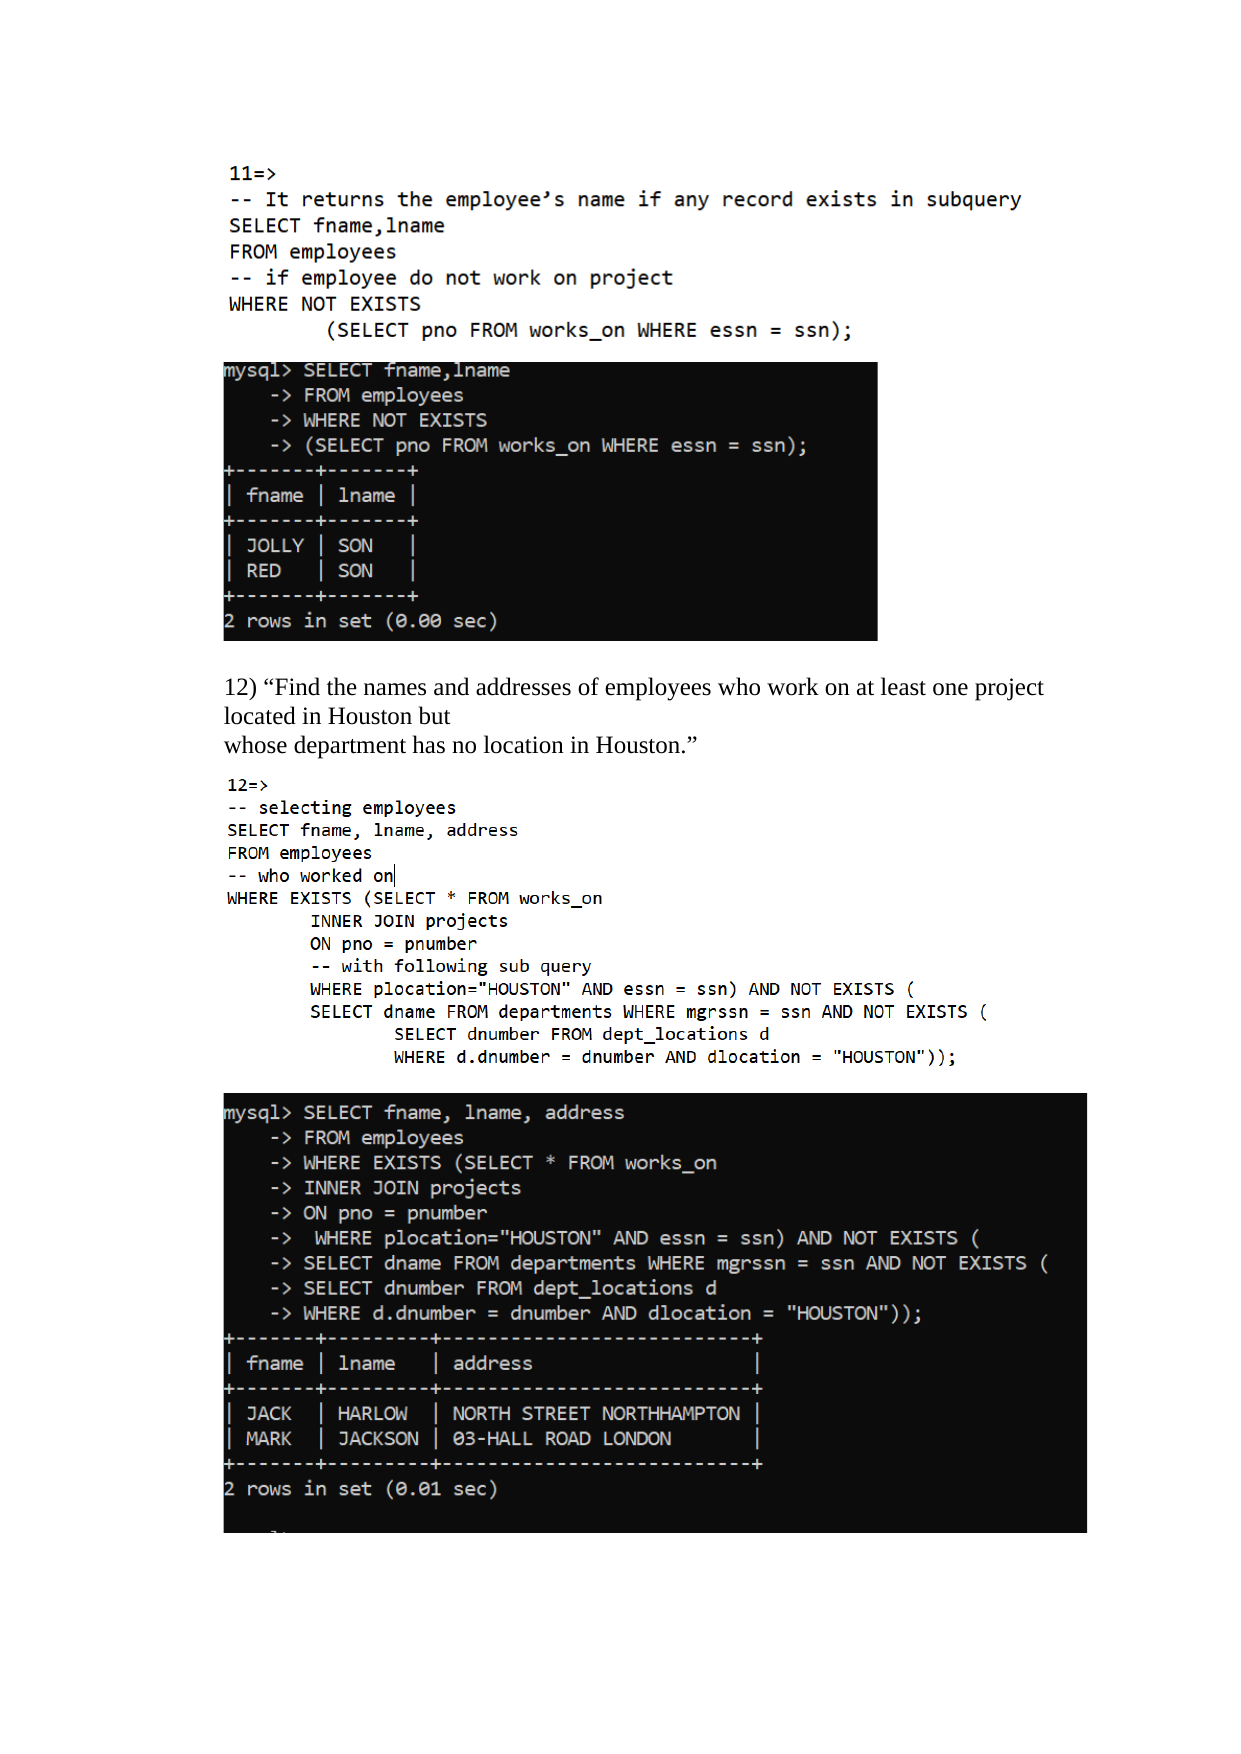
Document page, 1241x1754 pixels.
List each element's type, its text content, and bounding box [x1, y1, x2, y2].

picture [223, 362, 878, 641]
text 12) “Find the names and addresses of employees who work on at least one project located in Houston but [223, 672, 1053, 730]
picture [223, 760, 1089, 1533]
picture [223, 150, 1089, 361]
text whose department has no location in Houston.” [223, 730, 1053, 759]
